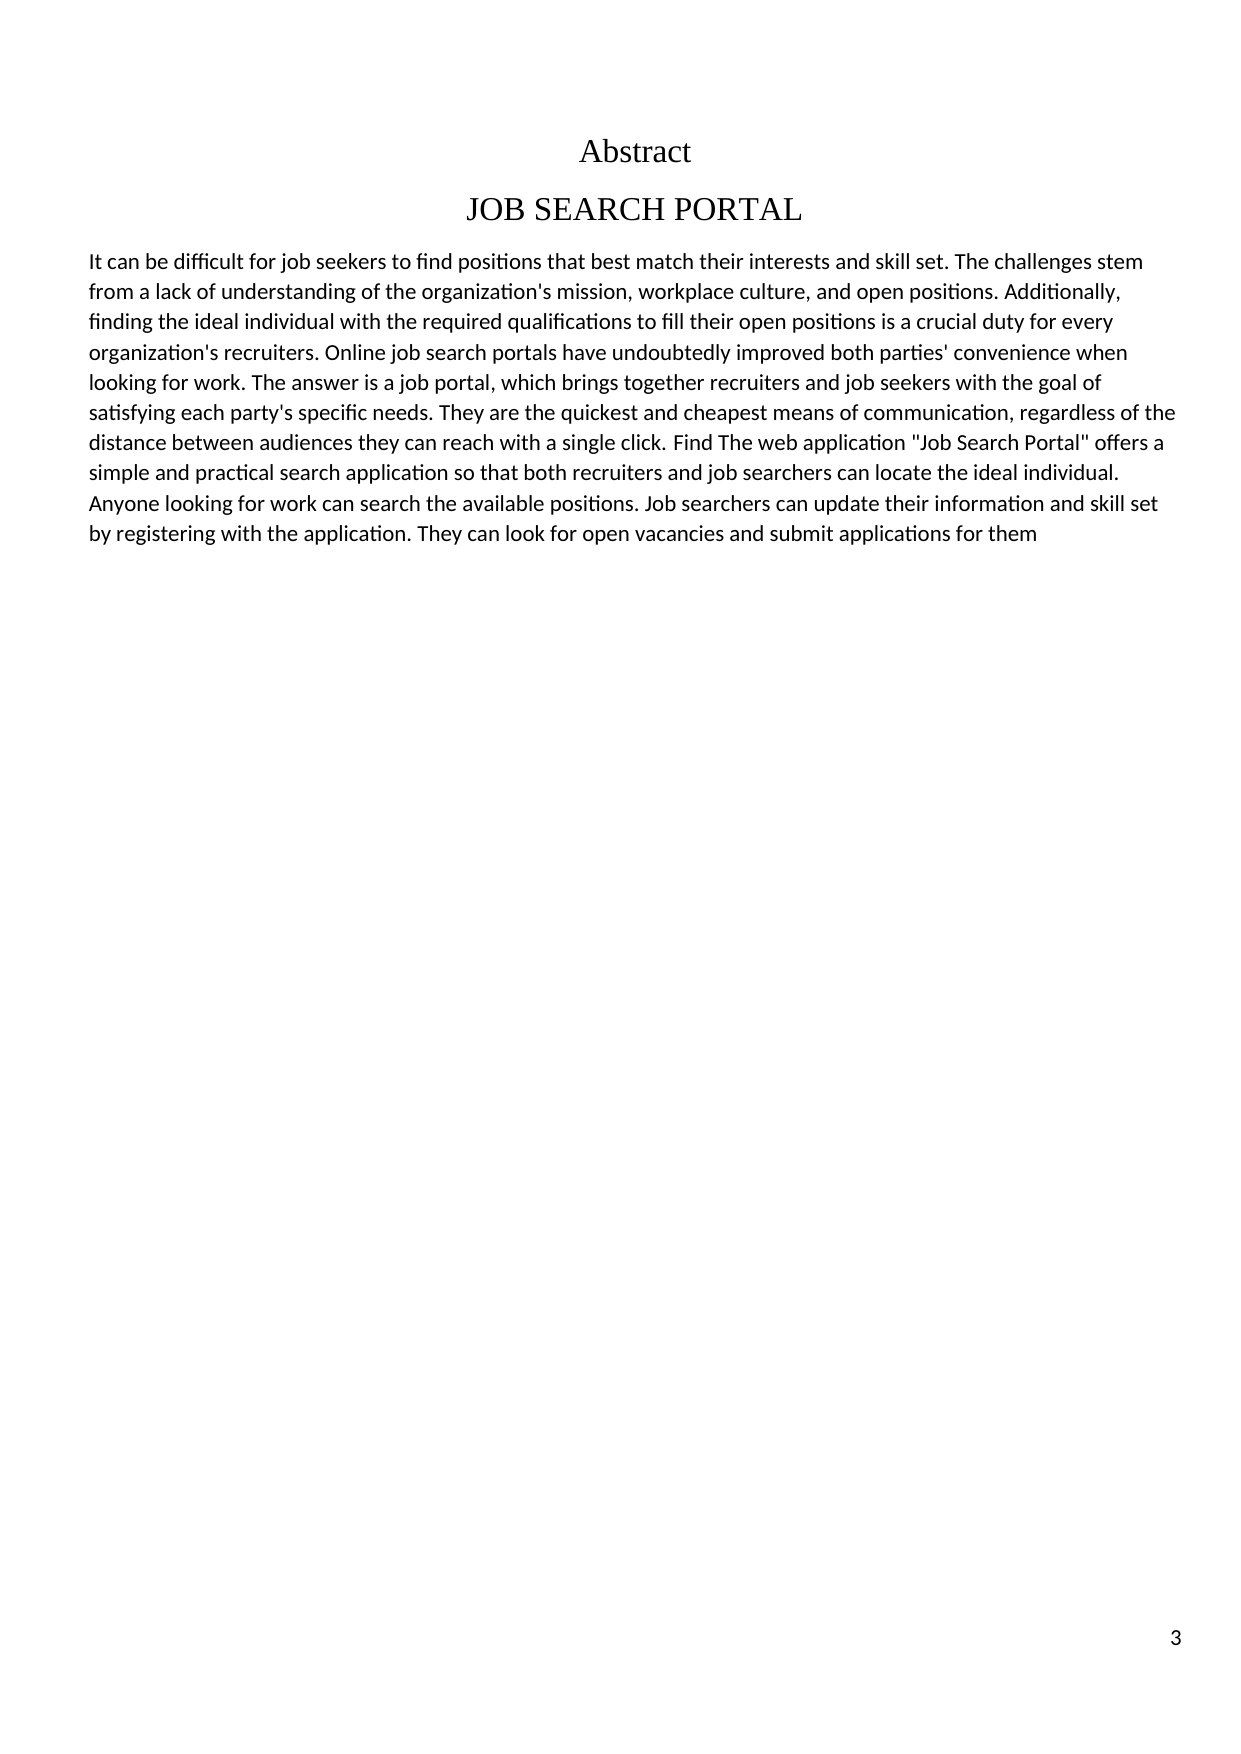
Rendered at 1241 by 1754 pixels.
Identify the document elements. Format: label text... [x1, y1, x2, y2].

text It can be difficult for job seekers to find positions that best match their interests and skill set. The challenges stem from a lack of understanding of the organization's mission, workplace culture, and open positions. Additionally, finding the ideal individual with the required qualifications to fill their open positions is a crucial duty for every organization's recruiters. Online job search portals have undoubtedly improved both parties' convenience when looking for work. The answer is a job portal, which brings together recruiters and job seekers with the goal of satisfying each party's specific needs. They are the quickest and cheapest means of communication, regardless of the distance between audiences they can reach with a single click. Find The web application "Job Search Portal" offers a simple and practical search application so that both recruiters and job searchers can locate the ideal individual. Anyone looking for work can search the available positions. Job searchers can update their information and skill set by registering with the application. They can look for open vacancies and submit applications for them [88, 247, 1181, 547]
text JOB SEARCH PORTAL [88, 189, 1181, 227]
text Abstract [88, 131, 1181, 169]
